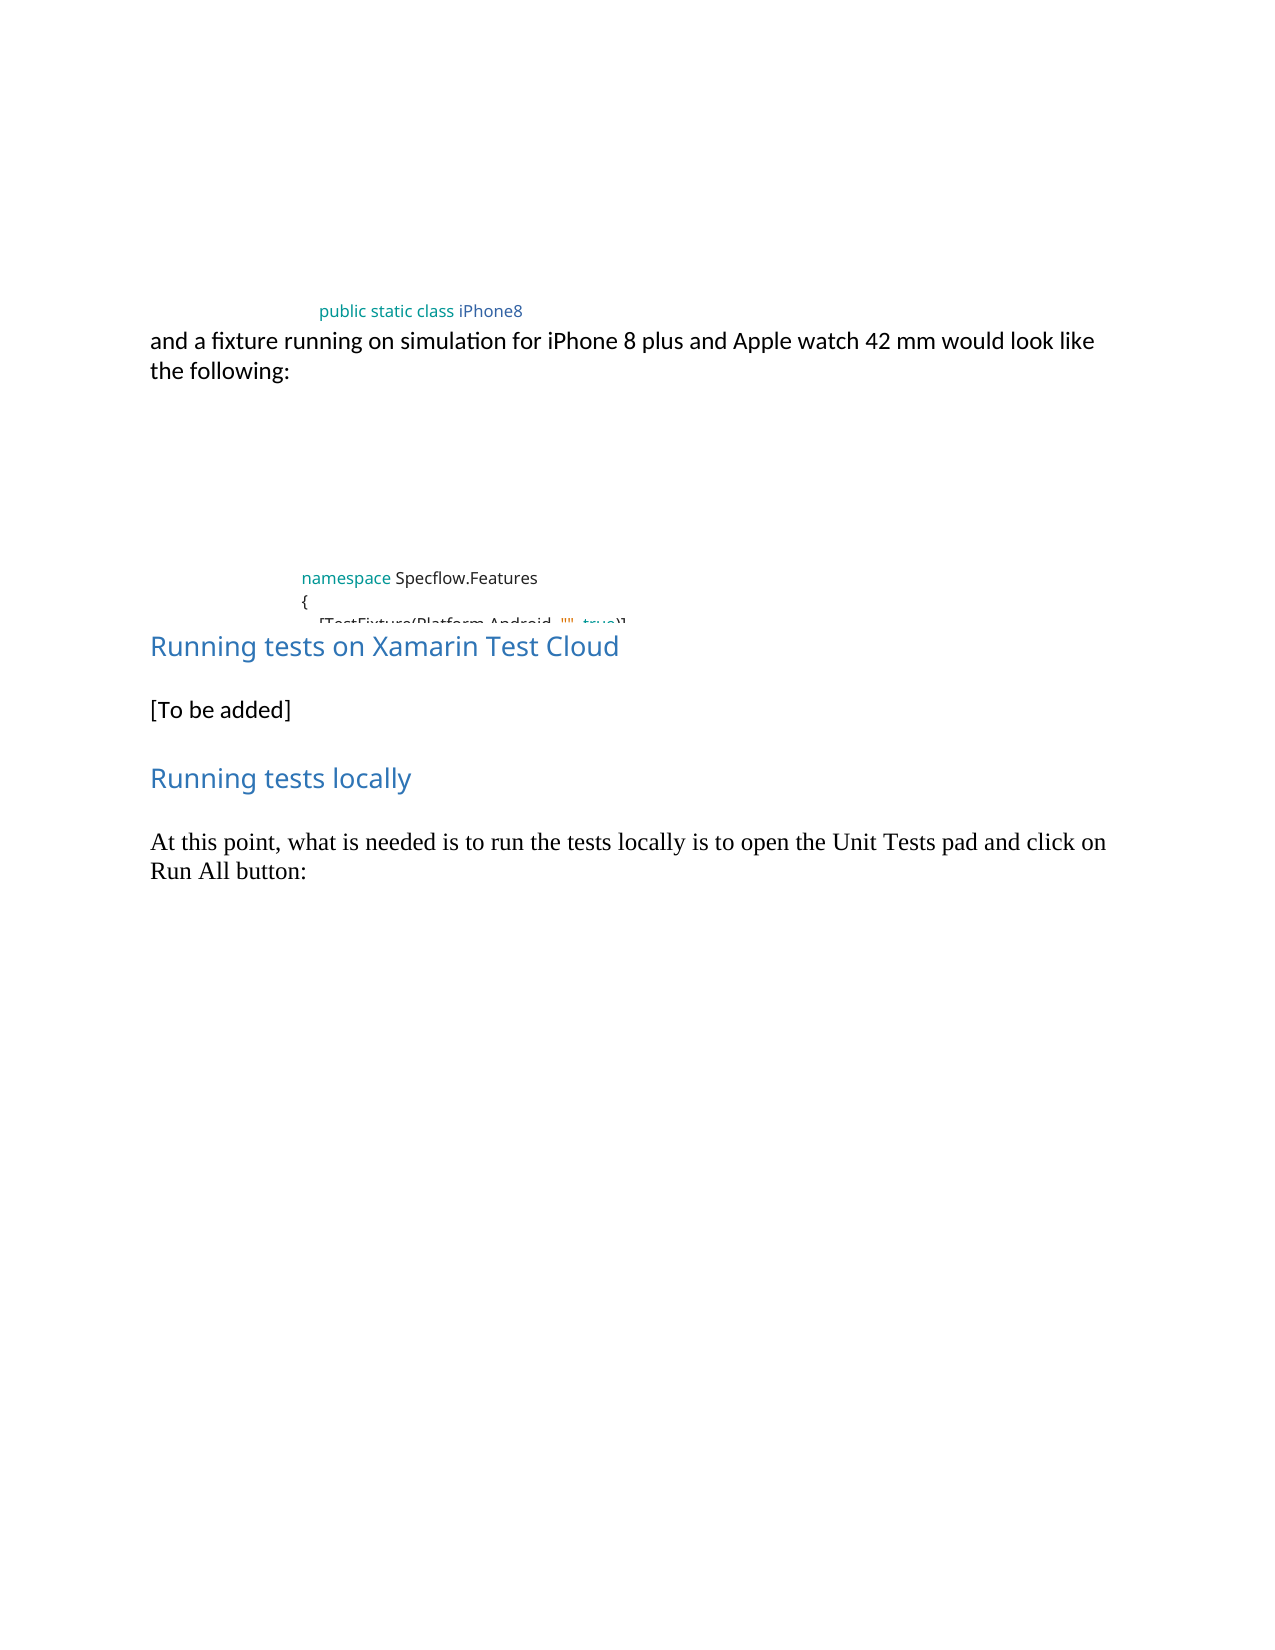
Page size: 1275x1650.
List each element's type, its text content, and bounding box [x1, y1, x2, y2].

subtitle Running tests on Xamarin Test Cloud [150, 627, 1125, 664]
text and a fixture running on simulation for iPhone 8 plus and Apple watch 42 mm would look like the following: [150, 325, 1125, 386]
text [To be added] [150, 694, 1125, 725]
text At this point, what is needed is to run the tests locally is to open the Unit Tests pad and click on Run All button: [150, 827, 1125, 884]
subtitle Running tests locally [150, 759, 1125, 796]
